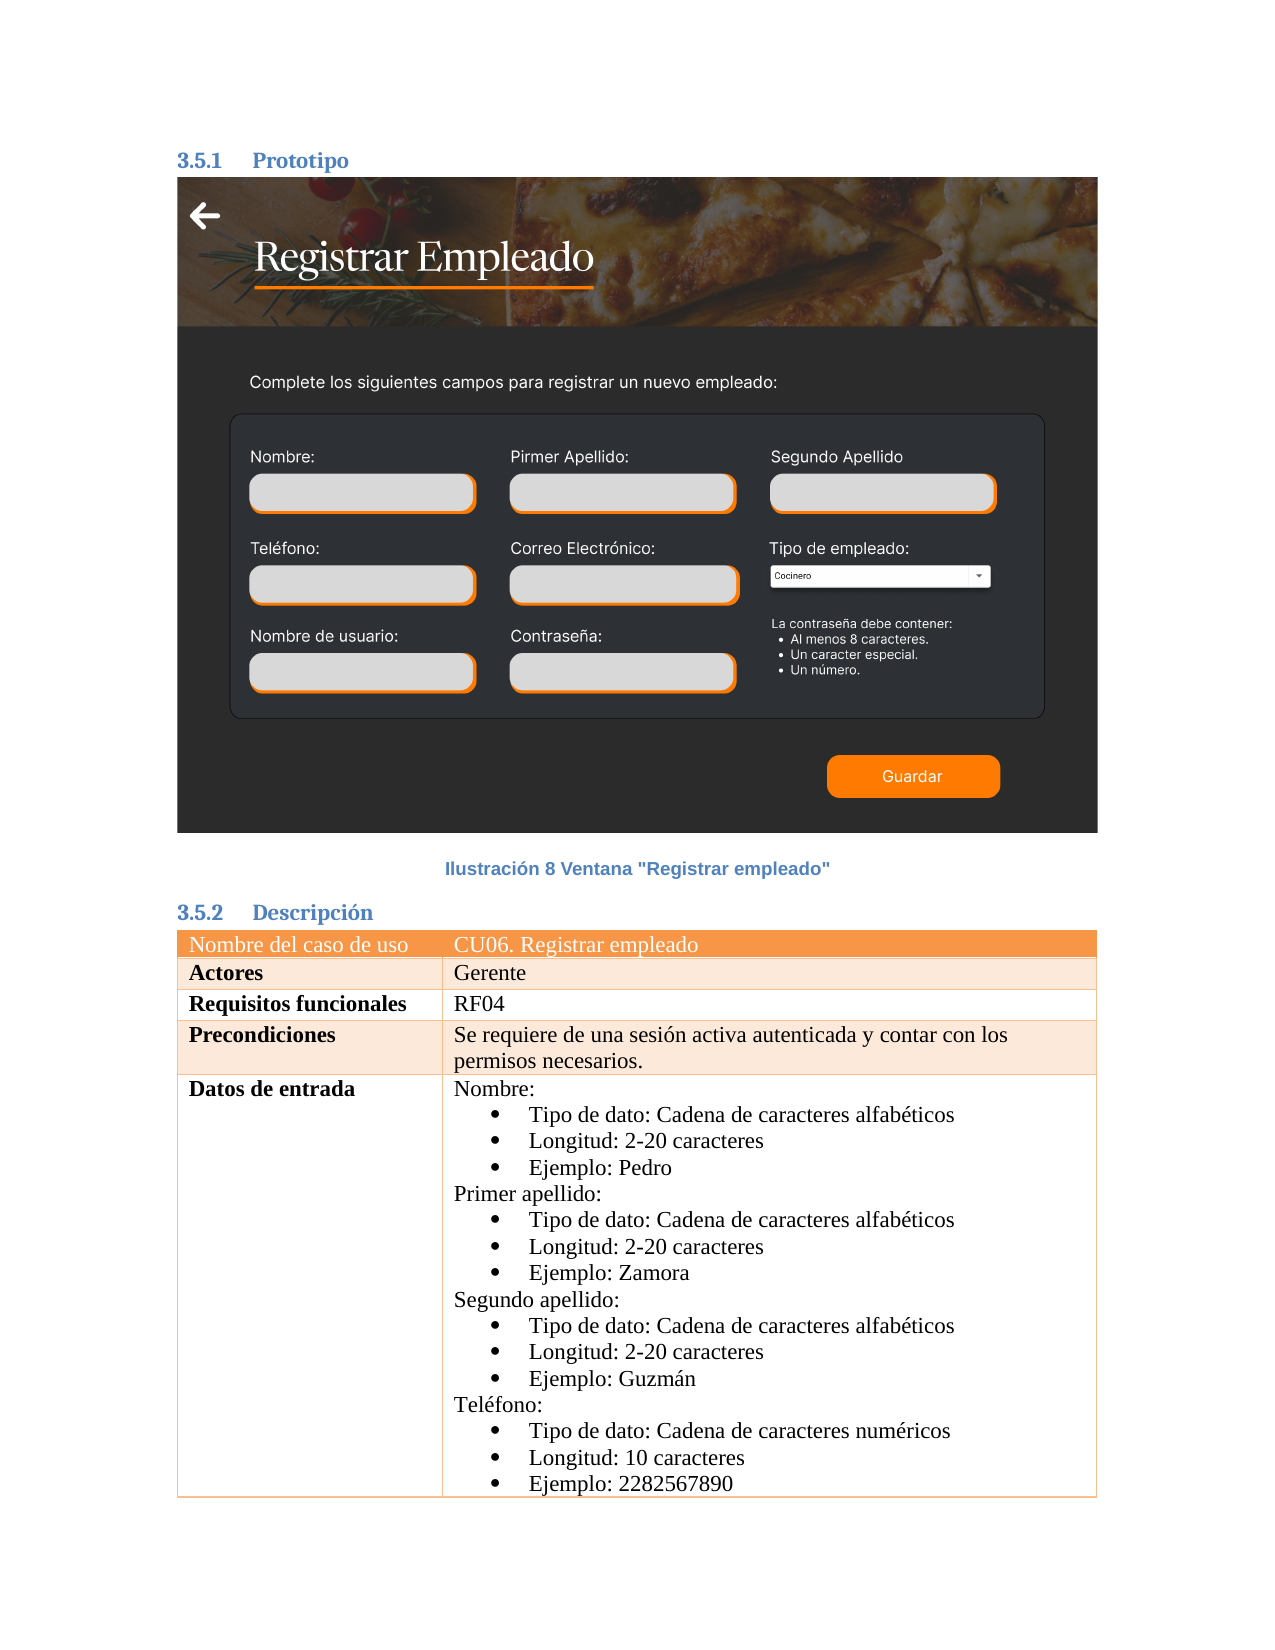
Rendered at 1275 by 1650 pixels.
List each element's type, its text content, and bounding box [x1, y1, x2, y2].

table_cell Se requiere de una sesión activa autenticada y contar con los permisos necesarios. [443, 1021, 1096, 1074]
subtitle Prototipo [177, 148, 1098, 174]
table_header CU06. Registrar empleado [443, 931, 1096, 957]
subtitle Descripción [177, 900, 1098, 926]
table_cell Precondiciones [178, 1021, 442, 1074]
text Ilustración 8 Ventana "Registrar empleado" [177, 857, 1098, 879]
table_cell Actores [178, 959, 442, 989]
table_cell RF04 [443, 990, 1096, 1020]
table_cell Gerente [443, 959, 1096, 989]
picture [177, 177, 1098, 833]
table_cell Requisitos funcionales [178, 990, 442, 1020]
table_header Nombre del caso de uso [178, 931, 442, 957]
table_cell Datos de entrada [179, 1076, 441, 1495]
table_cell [443, 1075, 1096, 1496]
